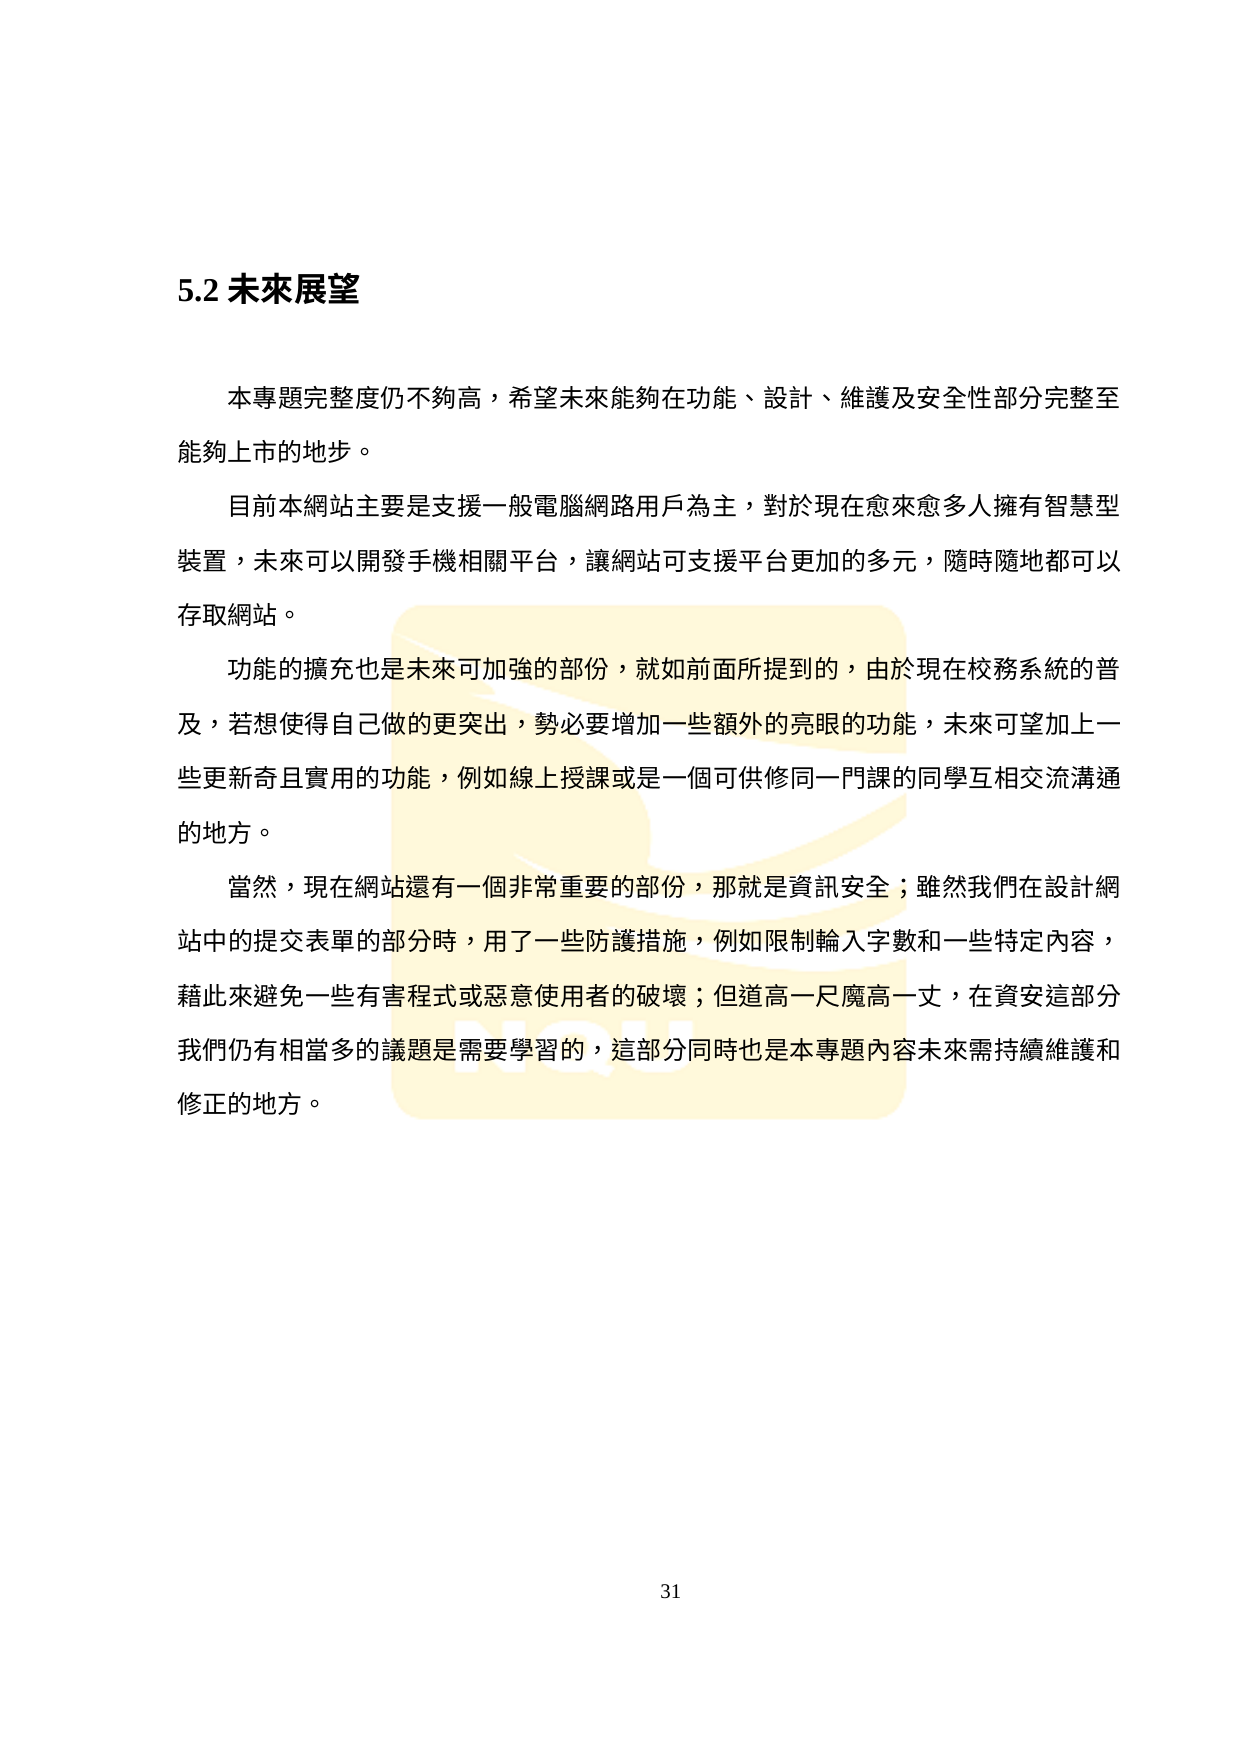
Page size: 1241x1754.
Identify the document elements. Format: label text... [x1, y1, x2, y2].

text 當然，現在網站還有一個非常重要的部份，那就是資訊安全；雖然我們在設計網站中的提交表單的部分時，用了一些防護措施，例如限制輪入字數和一些特定內容，藉此來避免一些有害程式或惡意使用者的破壞；但道高一尺魔高一丈，在資安這部分我們仍有相當多的議題是需要學習的，這部分同時也是本專題內容未來需持續維護和修正的地方。 [177, 867, 1122, 1121]
text 功能的擴充也是未來可加強的部份，就如前面所提到的，由於現在校務系統的普及，若想使得自己做的更突出，勢必要增加一些額外的亮眼的功能，未來可望加上一些更新奇且實用的功能，例如線上授課或是一個可供修同一門課的同學互相交流溝通的地方。 [177, 650, 1122, 849]
subtitle 5.2 未來展望 [177, 263, 1122, 311]
text 目前本網站主要是支援一般電腦網路用戶為主，對於現在愈來愈多人擁有智慧型裝置，未來可以開發手機相關平台，讓網站可支援平台更加的多元，隨時隨地都可以存取網站。 [177, 487, 1122, 632]
text 本專題完整度仍不夠高，希望未來能夠在功能、設計、維護及安全性部分完整至能夠上市的地步。 [177, 378, 1122, 469]
